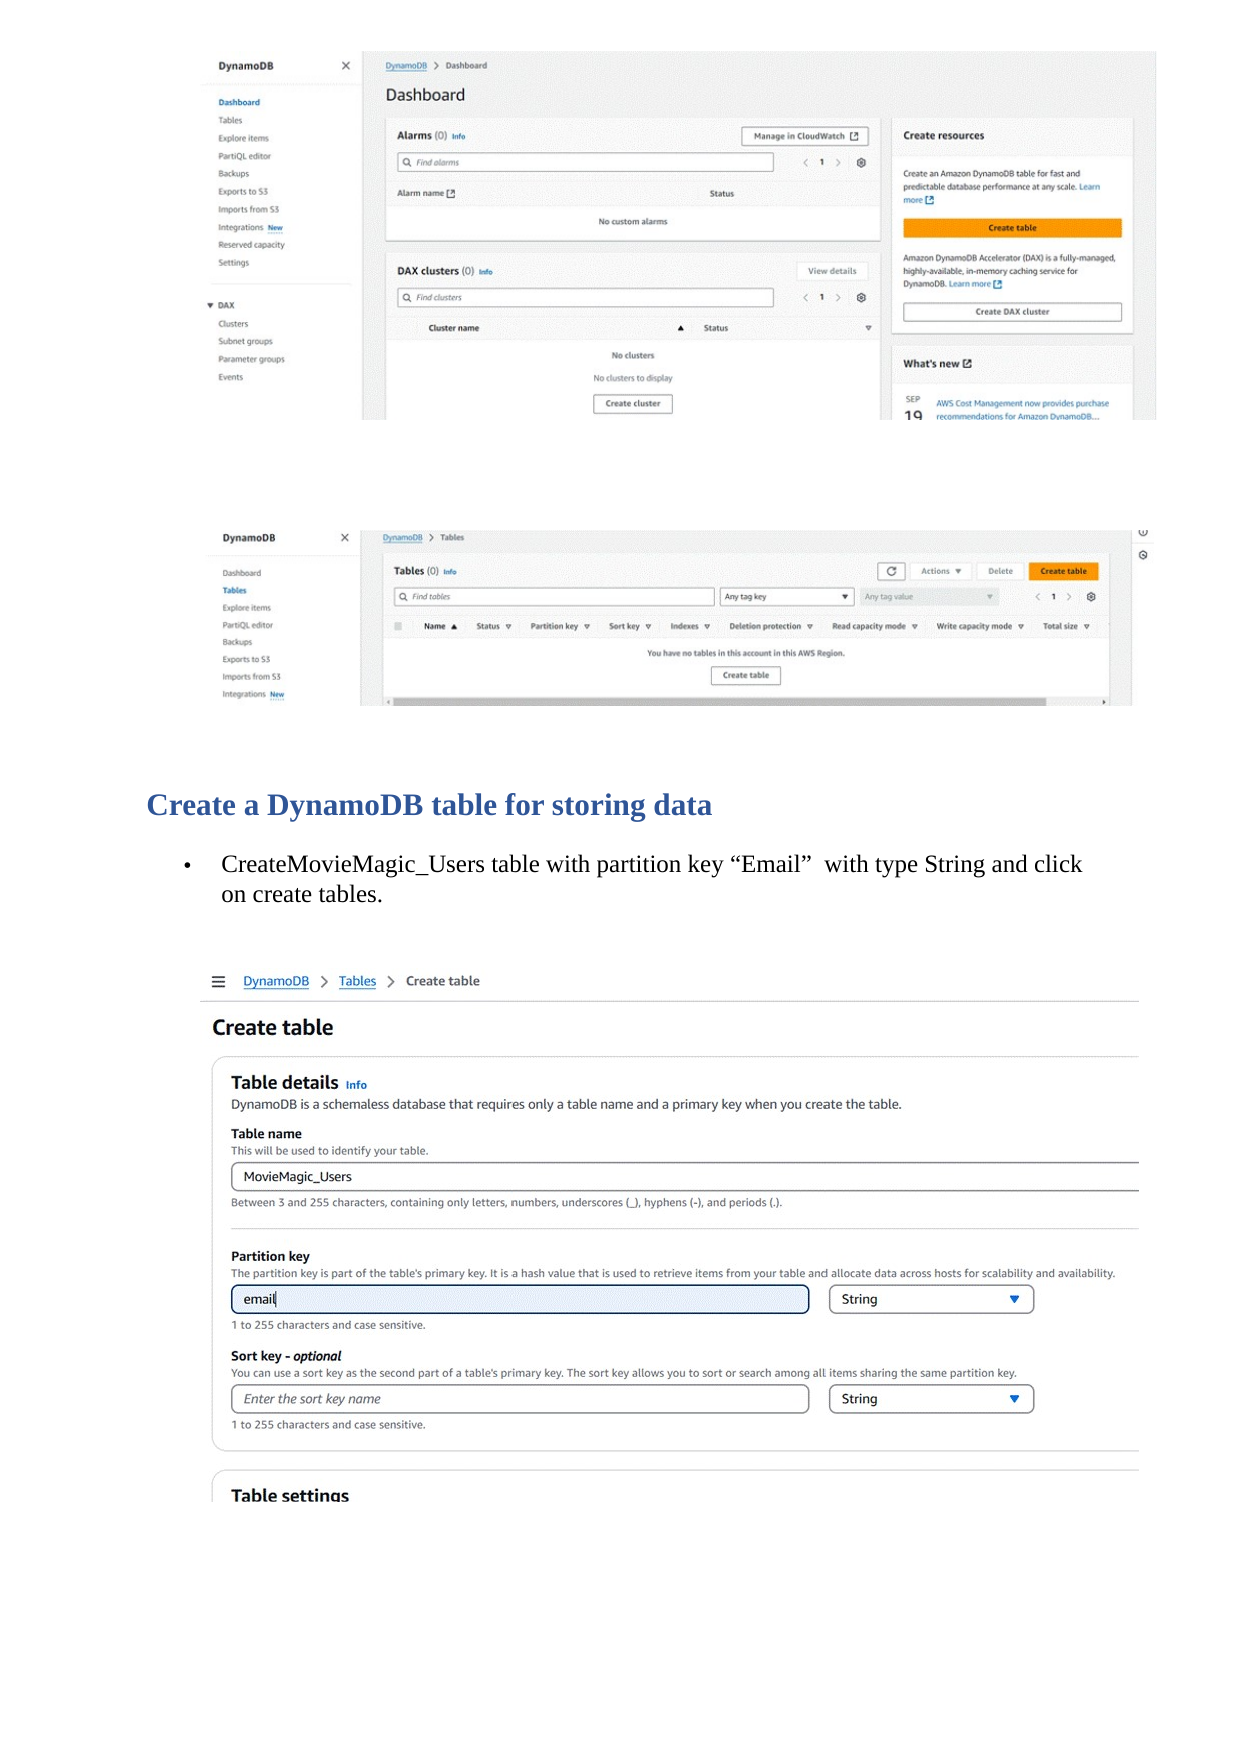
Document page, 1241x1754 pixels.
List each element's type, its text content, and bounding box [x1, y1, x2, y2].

list CreateMovieMagic_Users table with partition key “Email” with type String and click on create tables. [184, 849, 1090, 908]
picture [205, 530, 1154, 706]
picture [200, 968, 1139, 1502]
picture [200, 51, 1157, 420]
subtitle Create a DynamoDB table for storing data [146, 786, 1093, 822]
